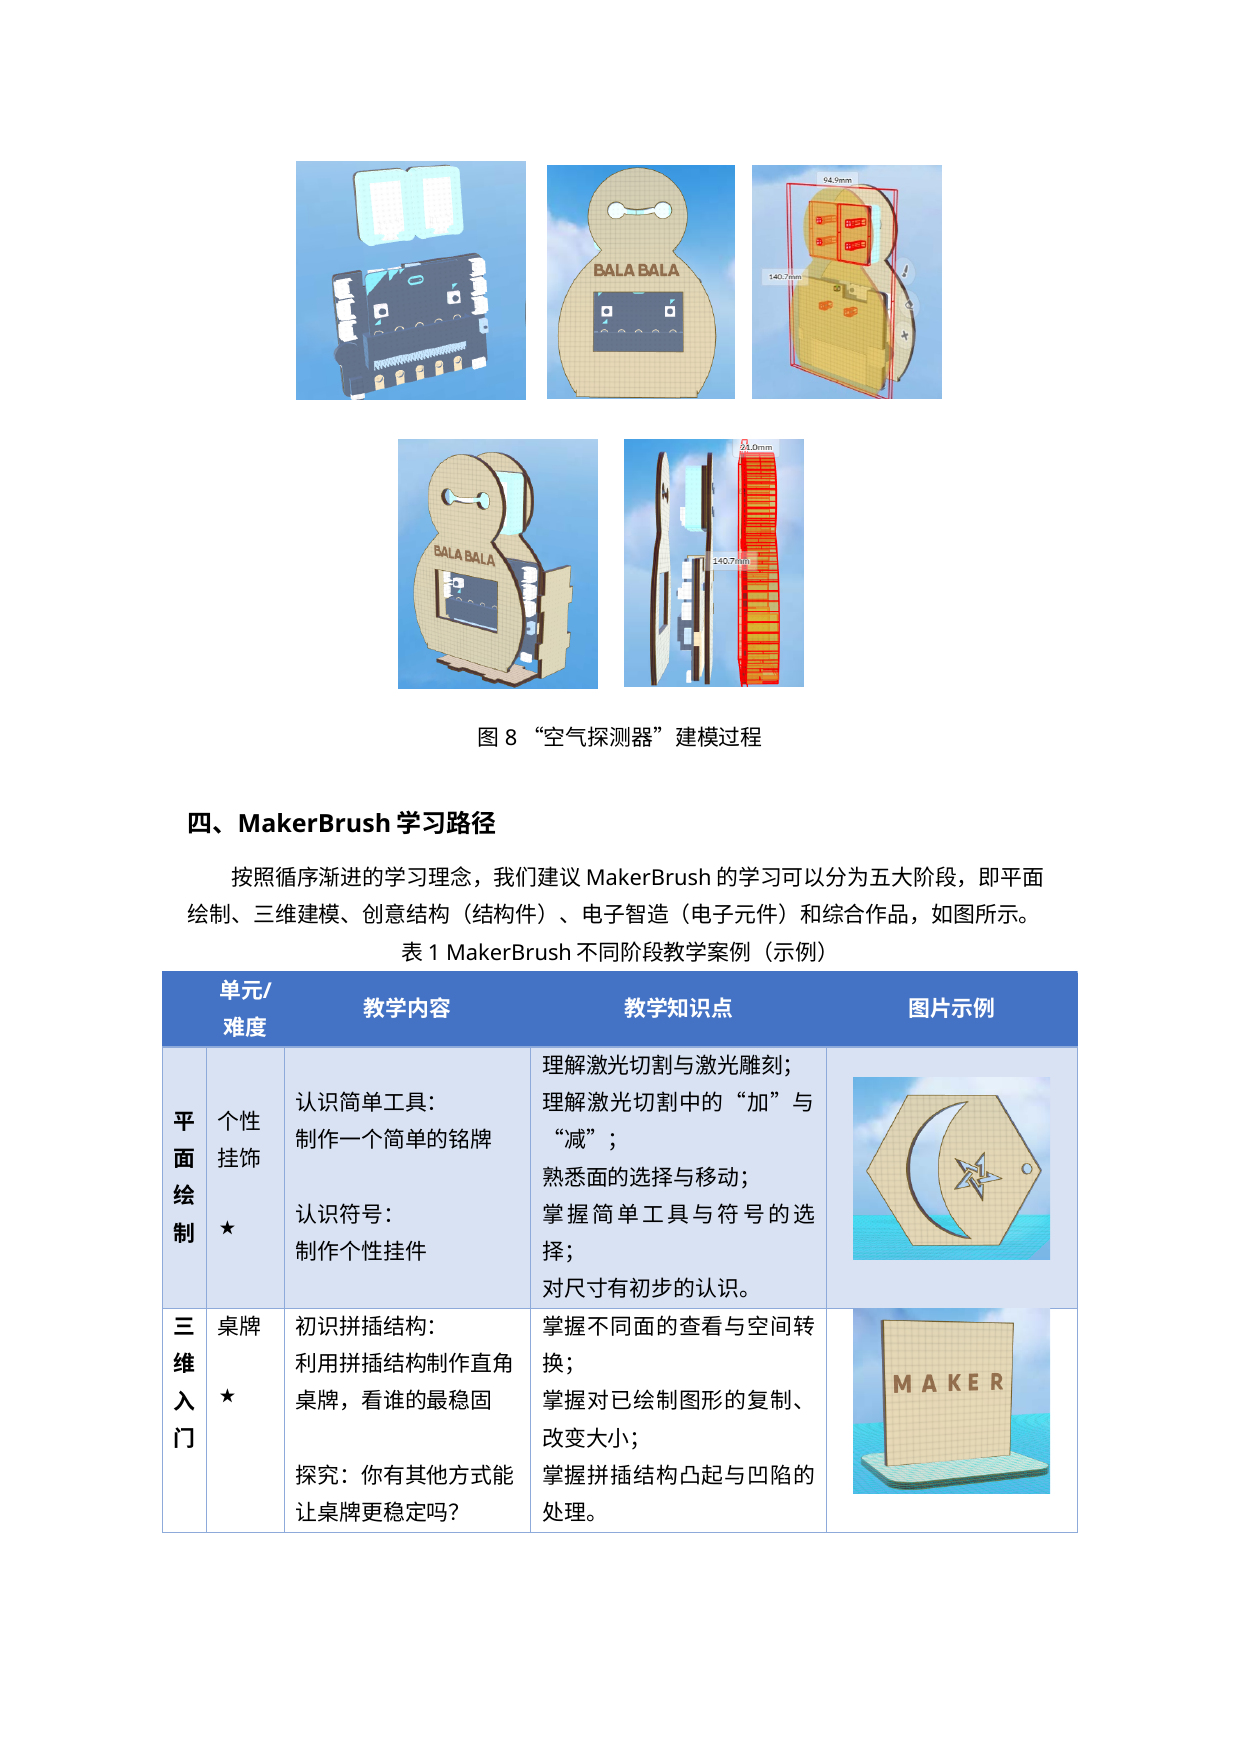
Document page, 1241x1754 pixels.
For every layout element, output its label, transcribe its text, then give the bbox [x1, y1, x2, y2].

text 四、MakerBrush学习路径 [187, 789, 1053, 854]
text 按照循序渐进的学习理念，我们建议MakerBrush的学习可以分为五大阶段，即平面绘制、三维建模、创意结构（结构件）、电子智造（电子元件）和综合作品，如图所示。 [187, 860, 1053, 929]
picture [296, 161, 526, 400]
table_header 教学内容 [285, 973, 530, 1046]
table_cell 个性挂饰 [207, 1048, 284, 1308]
table_cell 掌握不同面的查看与空间转换； 掌握对已绘制图形的复制、改变大小； 掌握拼插结构凸起与凹陷的处理。 [531, 1309, 826, 1532]
table_cell 平面绘制 [163, 1048, 206, 1308]
table_header 图片示例 [827, 973, 1077, 1046]
picture [624, 439, 804, 687]
table_cell 认识简单工具： 制作一个简单的铭牌 认识符号： 制作个性挂件 [285, 1048, 530, 1308]
picture [752, 165, 942, 399]
table_header 单元/难度 [207, 973, 284, 1046]
table_header 教学知识点 [531, 973, 826, 1046]
picture [398, 439, 598, 689]
picture [853, 1077, 1051, 1260]
table_header [163, 973, 206, 1046]
table_cell 桌牌 [207, 1309, 284, 1532]
table_cell 三维入门 [163, 1309, 206, 1532]
picture [547, 165, 735, 399]
text 表1 MakerBrush不同阶段教学案例（示例） [187, 934, 1053, 967]
table_cell 理解激光切割与激光雕刻； 理解激光切割中的“加”与“减”； 熟悉面的选择与移动； 掌握简单工具与符号的选择； 对尺寸有初步的认识。 [531, 1048, 826, 1308]
picture [853, 1308, 1051, 1494]
table_cell [827, 1048, 1077, 1308]
table_cell 初识拼插结构： 利用拼插结构制作直角桌牌，看谁的最稳固 探究：你有其他方式能让桌牌更稳定吗？ [285, 1309, 530, 1532]
table_cell [827, 1309, 1077, 1532]
text 图 8 “空气探测器”建模过程 [187, 719, 1053, 752]
